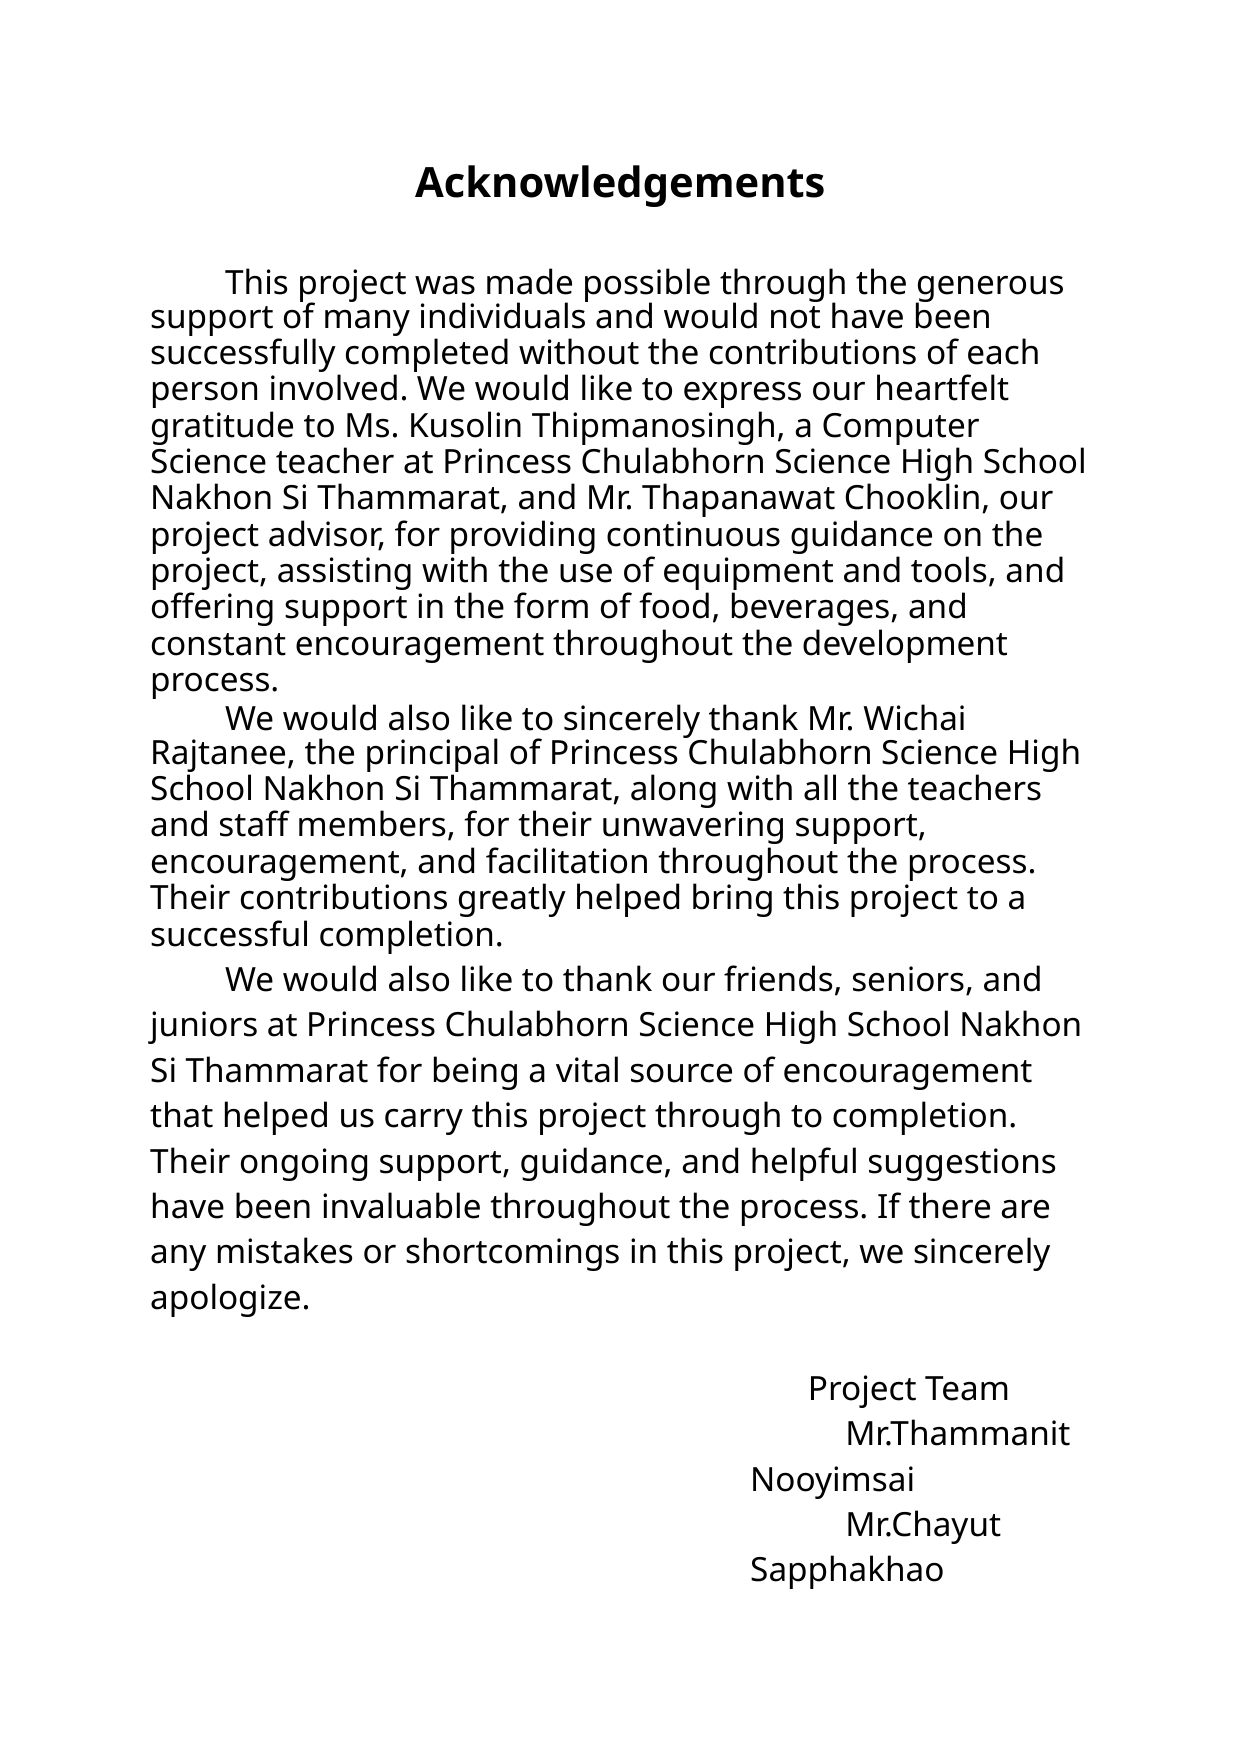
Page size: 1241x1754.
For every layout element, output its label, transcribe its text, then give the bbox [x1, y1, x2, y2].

text Project Team [150, 1364, 1090, 1410]
subtitle Acknowledgements [150, 153, 1090, 210]
text We would also like to sincerely thank Mr. Wichai Rajtanee, the principal of Princess Chulabhorn Science High School Nakhon Si Thammarat, along with all the teachers and staff members, for their unwavering support, encouragement, and facilitation throughout the process. Their contributions greatly helped bring this project to a successful completion. [150, 701, 1090, 956]
text We would also like to thank our friends, seniors, and juniors at Princess Chulabhorn Science High School Nakhon Si Thammarat for being a vital source of encouragement that helped us carry this project through to completion. Their ongoing support, guidance, and helpful suggestions have been invaluable throughout the process. If there are any mistakes or shortcomings in this project, we sincerely apologize. [150, 956, 1090, 1319]
text This project was made possible through the generous support of many individuals and would not have been successfully completed without the contributions of each person involved. We would like to express our heartfelt gratitude to Ms. Kusolin Thipmanosingh, a Computer Science teacher at Princess Chulabhorn Science High School Nakhon Si Thammarat, and Mr. Thapanawat Chooklin, our project advisor, for providing continuous guidance on the project, assisting with the use of equipment and tools, and offering support in the form of food, beverages, and constant encouragement throughout the development process. [150, 265, 1090, 701]
text Mr.Chayut Sapphakhao [750, 1501, 1090, 1592]
text Mr.Thammanit Nooyimsai [750, 1410, 1090, 1501]
